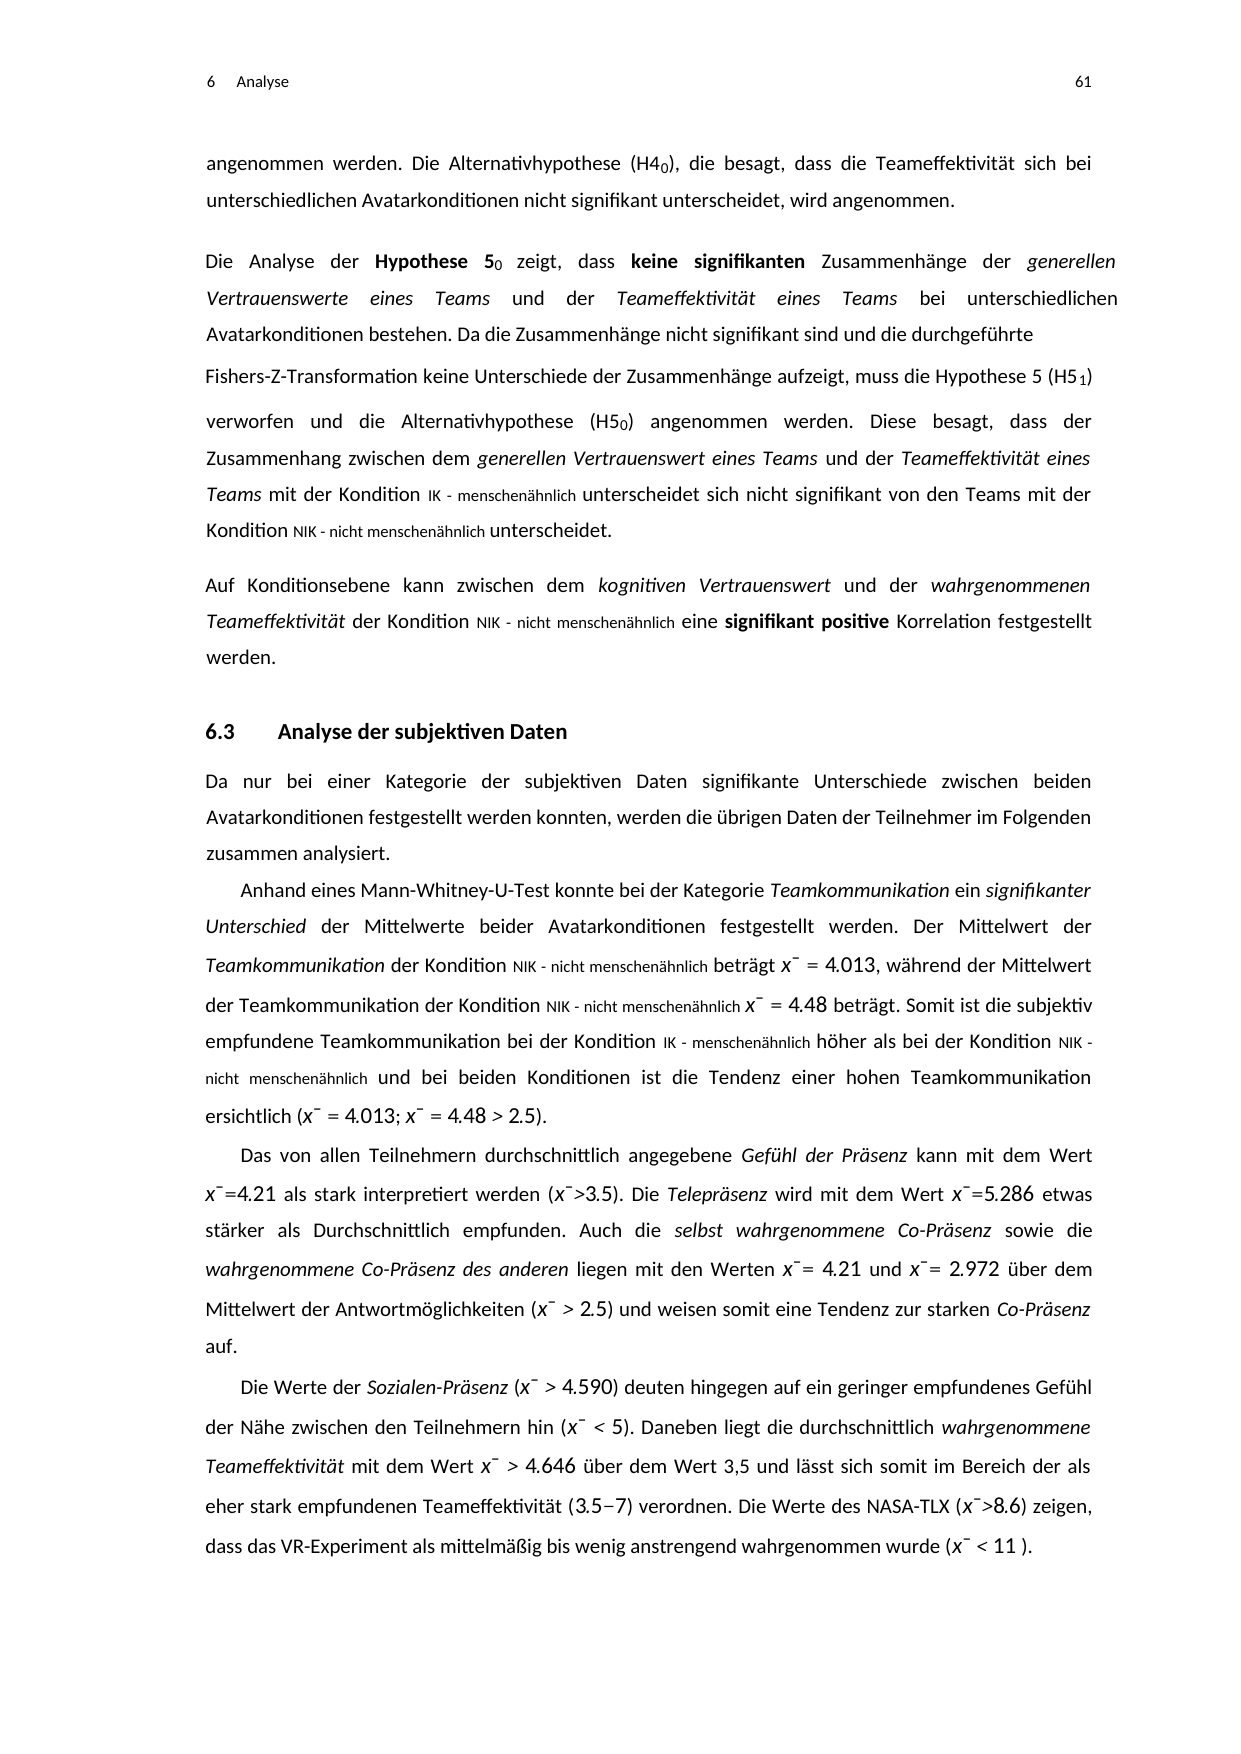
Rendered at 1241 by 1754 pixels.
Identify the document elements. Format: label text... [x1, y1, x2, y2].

text Da nur bei einer Kategorie der subjektiven Daten signifikante Unterschiede zwischen beiden Avatarkonditionen festgestellt werden konnten, werden die übrigen Daten der Teilnehmer im Folgenden zusammen analysiert. [205, 768, 1093, 866]
text Anhand eines Mann-Whitney-U-Test konnte bei der Kategorie Teamkommunikation ein signifikanter Unterschied der Mittelwerte beider Avatarkonditionen festgestellt werden. Der Mittelwert der Teamkommunikation der Kondition NIK - nicht menschenähnlich beträgt x¯ = 4.013, während der Mittelwert der Teamkommunikation der Kondition NIK - nicht menschenähnlich x¯ = 4.48 beträgt. Somit ist die subjektiv empfundene Teamkommunikation bei der Kondition IK - menschenähnlich höher als bei der Kondition NIK - nicht menschenähnlich und bei beiden Konditionen ist die Tendenz einer hohen Teamkommunikation ersichtlich (x¯ = 4.013; x¯ = 4.48 > 2.5). [205, 877, 1093, 1129]
text Die Analyse der Hypothese 50 zeigt, dass keine signifikanten Zusammenhänge der generellen Vertrauenswerte eines Teams und der Teameffektivität eines Teams bei unterschiedlichen Avatarkonditionen bestehen. Da die Zusammenhänge nicht signifikant sind und die durchgeführte [205, 243, 1118, 347]
text Fishers-Z-Transformation keine Unterschiede der Zusammenhänge aufzeigt, muss die Hypothese 5 (H51) verworfen und die Alternativhypothese (H50) angenommen werden. Diese besagt, dass der Zusammenhang zwischen dem generellen Vertrauenswert eines Teams und der Teameffektivität eines Teams mit der Kondition IK - menschenähnlich unterscheidet sich nicht signifikant von den Teams mit der Kondition NIK - nicht menschenähnlich unterscheidet. [205, 358, 1093, 543]
text 6.3 Analyse der subjektiven Daten [205, 717, 1118, 745]
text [205, 145, 1093, 213]
text Auf Konditionsebene kann zwischen dem kognitiven Vertrauenswert und der wahrgenommenen Teameffektivität der Kondition NIK - nicht menschenähnlich eine signifikant positive Korrelation festgestellt werden. [205, 572, 1093, 670]
text Die Werte der Sozialen-Präsenz (x¯ > 4.590) deuten hingegen auf ein geringer empfundenes Gefühl der Nähe zwischen den Teilnehmern hin (x¯ < 5). Daneben liegt die durchschnittlich wahrgenommene Teameffektivität mit dem Wert x¯ > 4.646 über dem Wert 3,5 und lässt sich somit im Bereich der als eher stark empfundenen Teameffektivität (3.5−7) verordnen. Die Werte des NASA-TLX (x¯>8.6) zeigen, dass das VR-Experiment als mittelmäßig bis wenig anstrengend wahrgenommen wurde (x¯ < 11 ). [205, 1372, 1093, 1559]
text Das von allen Teilnehmern durchschnittlich angegebene Gefühl der Präsenz kann mit dem Wert x¯=4.21 als stark interpretiert werden (x¯>3.5). Die Telepräsenz wird mit dem Wert x¯=5.286 etwas stärker als Durchschnittlich empfunden. Auch die selbst wahrgenommene Co-Präsenz sowie die wahrgenommene Co-Präsenz des anderen liegen mit den Werten x¯= 4.21 und x¯= 2.972 über dem Mittelwert der Antwortmöglichkeiten (x¯ > 2.5) und weisen somit eine Tendenz zur starken Co-Präsenz auf. [205, 1142, 1093, 1358]
